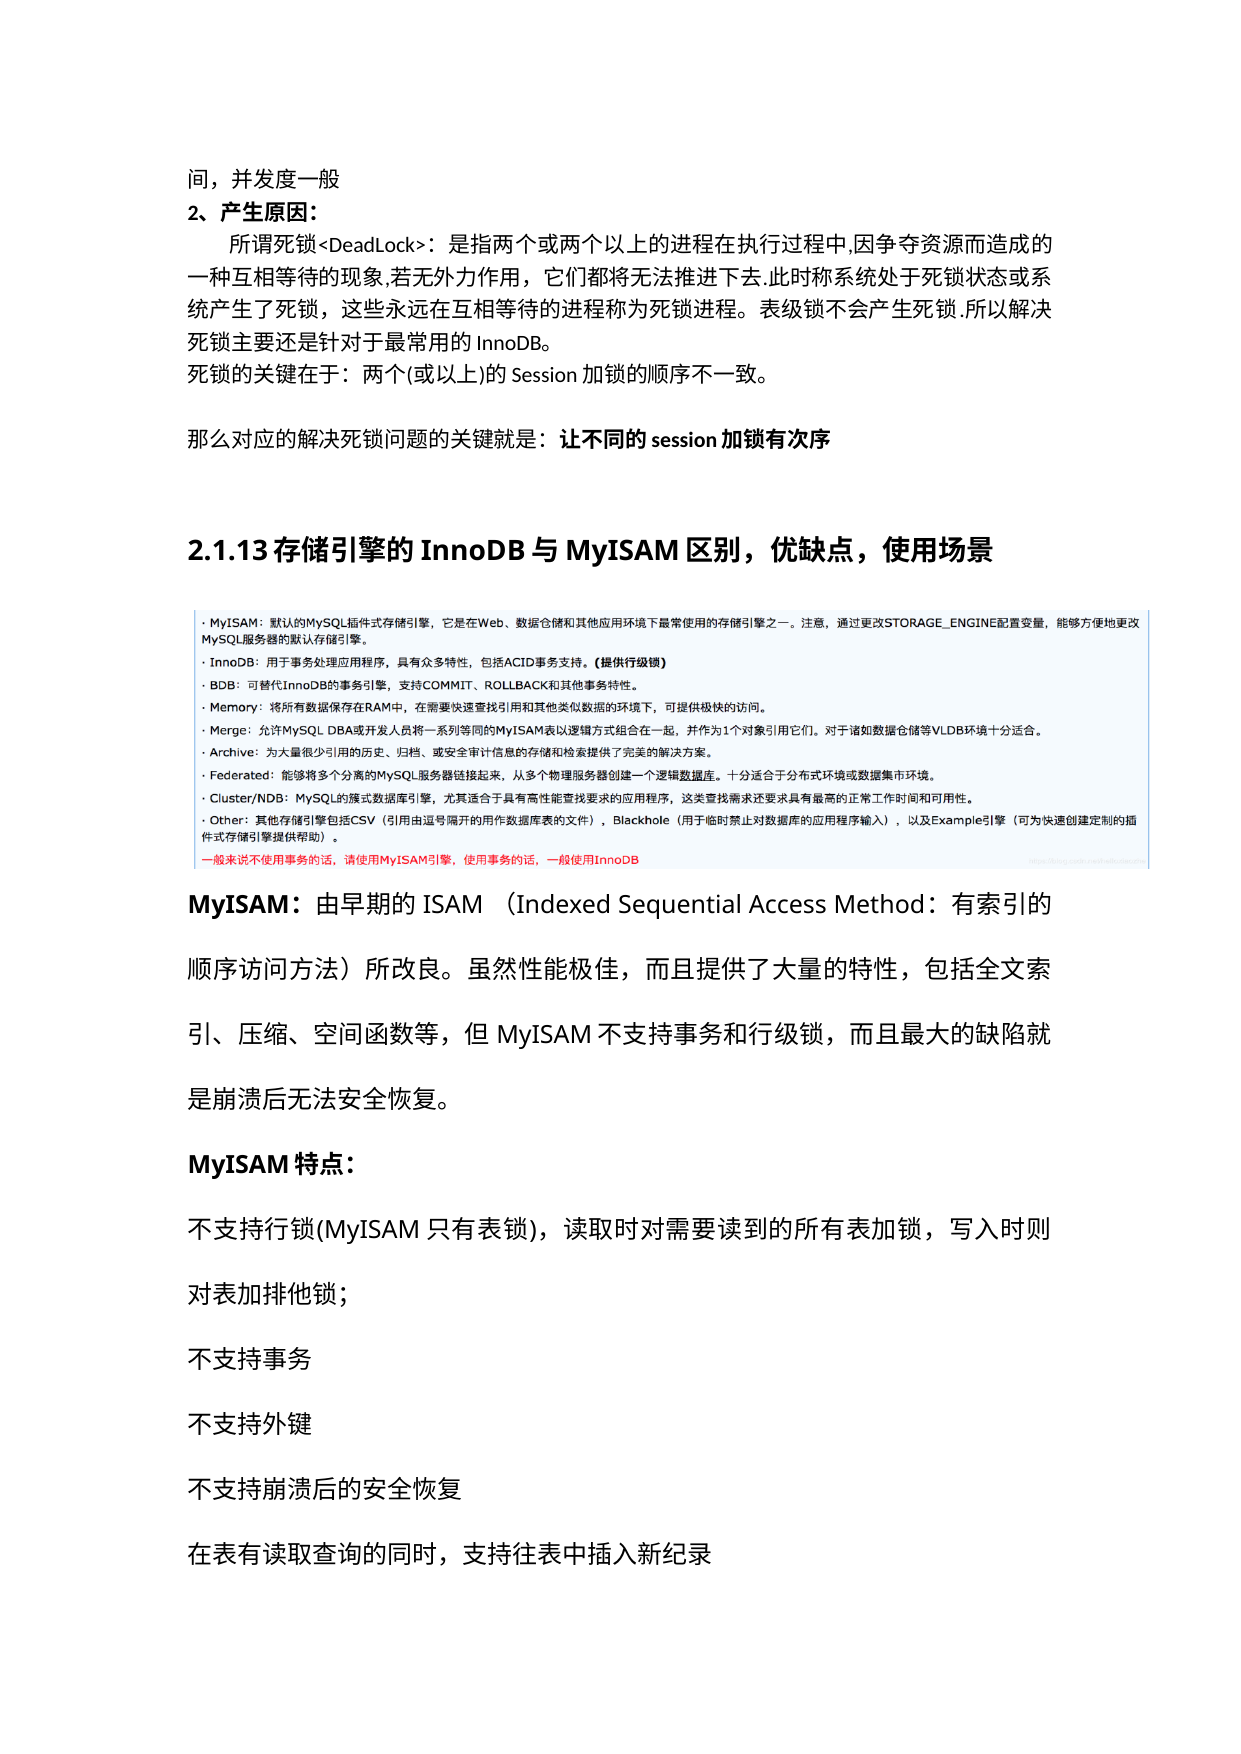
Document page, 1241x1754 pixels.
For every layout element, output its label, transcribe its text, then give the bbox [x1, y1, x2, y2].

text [187, 162, 1053, 194]
text 不支持崩溃后的安全恢复 [187, 1455, 1053, 1520]
text 所谓死锁<DeadLock>：是指两个或两个以上的进程在执行过程中,因争夺资源而造成的一种互相等待的现象,若无外力作用，它们都将无法推进下去.此时称系统处于死锁状态或系统产生了死锁，这些永远在互相等待的进程称为死锁进程。表级锁不会产生死锁.所以解决死锁主要还是针对于最常用的InnoDB。 [187, 227, 1053, 357]
text 那么对应的解决死锁问题的关键就是：让不同的session加锁有次序 [187, 422, 1053, 454]
text 2、产生原因： [187, 194, 1053, 227]
text MyISAM特点： [187, 1130, 1053, 1195]
text 死锁的关键在于：两个(或以上)的Session加锁的顺序不一致。 [187, 357, 1053, 389]
text 不支持行锁(MyISAM只有表锁)，读取时对需要读到的所有表加锁，写入时则对表加排他锁； [187, 1195, 1053, 1325]
subtitle 2.1.13存储引擎的 InnoDB与MyISAM区别，优缺点，使用场景 [187, 516, 1053, 581]
text MyISAM：由早期的 ISAM （Indexed Sequential Access Method：有索引的顺序访问方法）所改良。虽然性能极佳，而且提供了大量的特性，包括全文索引、压缩、空间函数等，但MyISAM不支持事务和行级锁，而且最大的缺陷就是崩溃后无法安全恢复。 [187, 870, 1053, 1130]
text 不支持外键 [187, 1390, 1053, 1455]
text 不支持事务 [187, 1325, 1053, 1390]
picture [187, 610, 1150, 869]
text 在表有读取查询的同时，支持往表中插入新纪录 [187, 1520, 1053, 1585]
